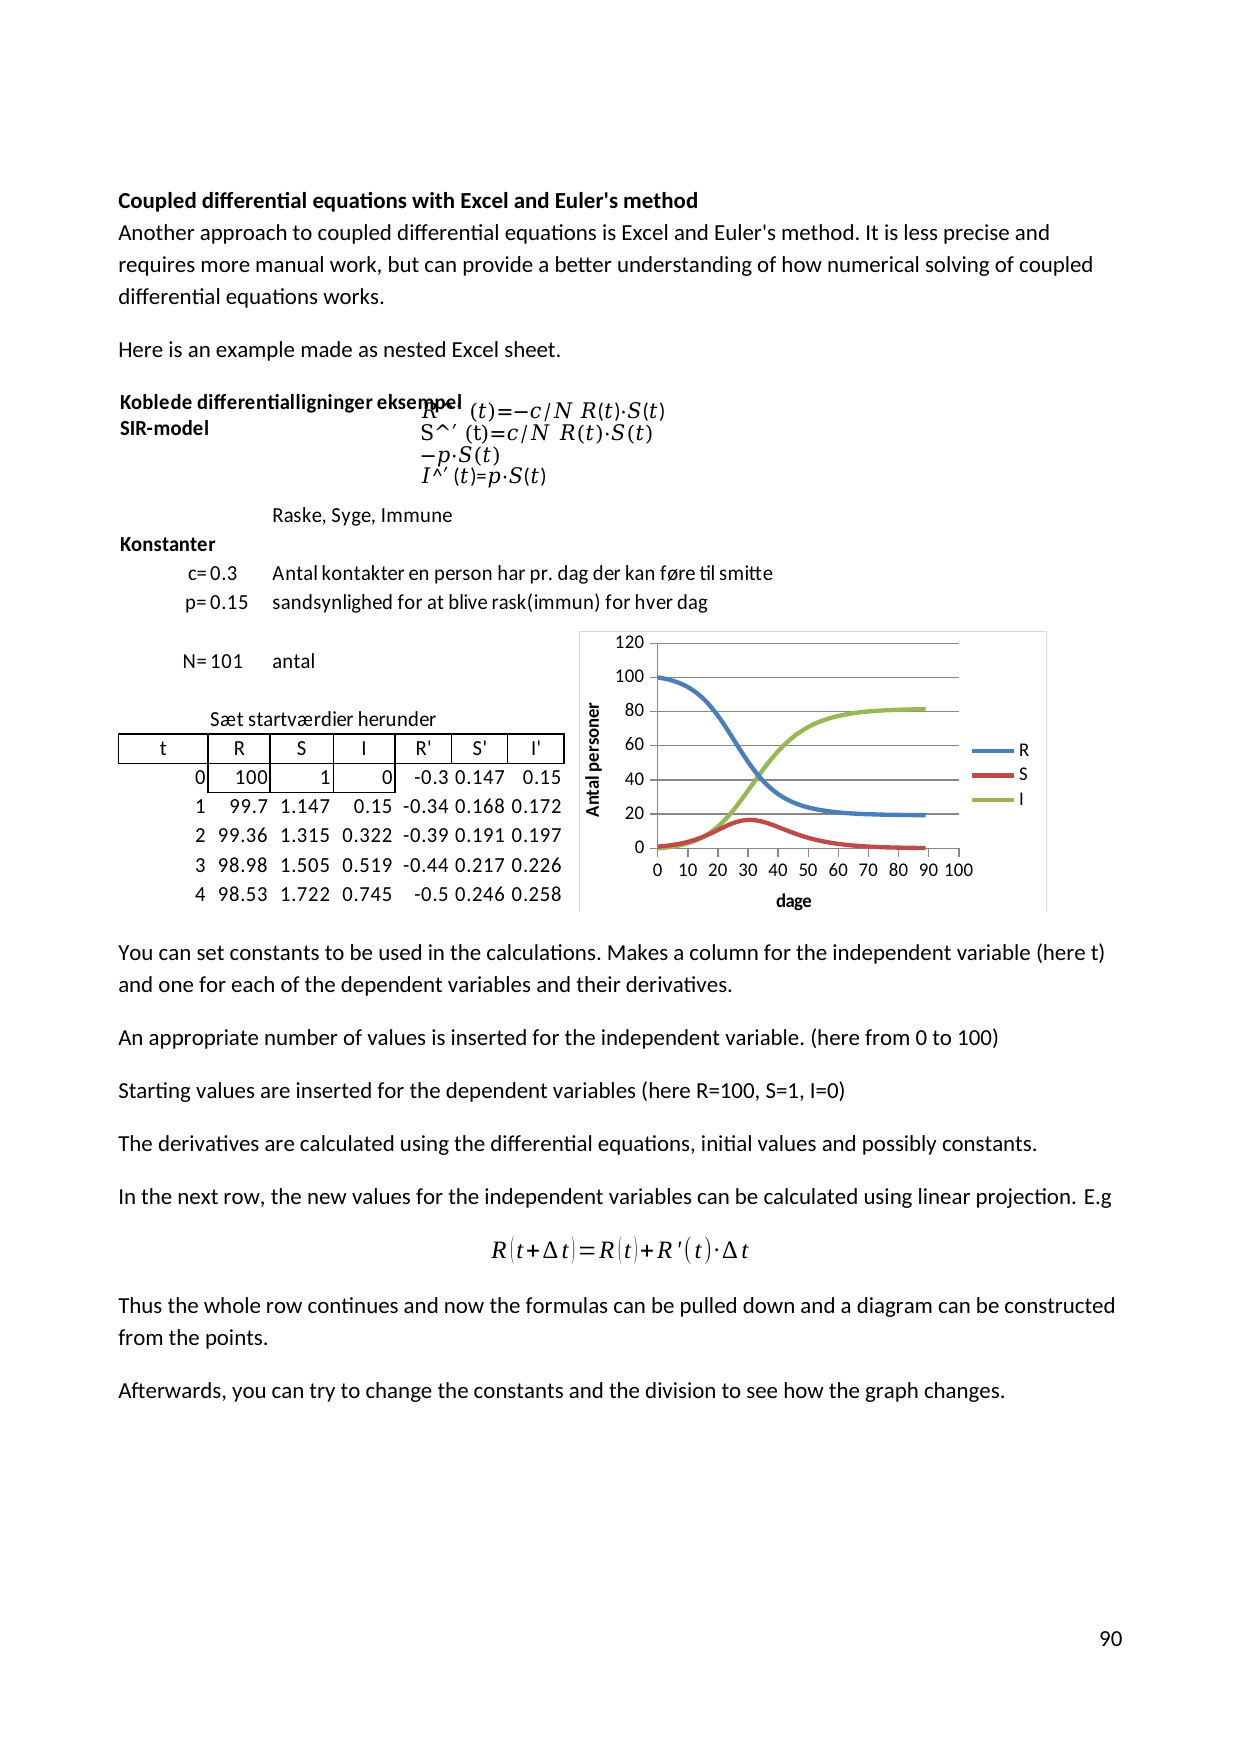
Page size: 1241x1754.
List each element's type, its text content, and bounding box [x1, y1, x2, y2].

text The derivatives are calculated using the differential equations, initial values and possibly constants. [118, 1129, 1122, 1157]
text An appropriate number of values is inserted for the independent variable. (here from 0 to 100) [118, 1023, 1122, 1051]
text You can set constants to be used in the calculations. Makes a column for the independent variable (here t) and one for each of the dependent variables and their derivatives. [118, 938, 1122, 998]
text In the next row, the new values for the independent variables can be calculated using linear projection. E.g [118, 1182, 1122, 1210]
text Here is an example made as nested Excel sheet. [118, 336, 1122, 363]
text Coupled differential equations with Excel and Euler's method [118, 186, 1122, 214]
text Thus the whole row continues and now the formulas can be pulled down and a diagram can be constructed from the points. [118, 1291, 1122, 1352]
text Another approach to coupled differential equations is Excel and Euler's method. It is less precise and requires more manual work, but can provide a better understanding of how numerical solving of coupled differential equations works. [118, 218, 1122, 311]
text Starting values are inserted for the dependent variables (here R=100, S=1, I=0) [118, 1076, 1122, 1104]
text Afterwards, you can try to change the constants and the division to see how the graph changes. [118, 1377, 1122, 1404]
